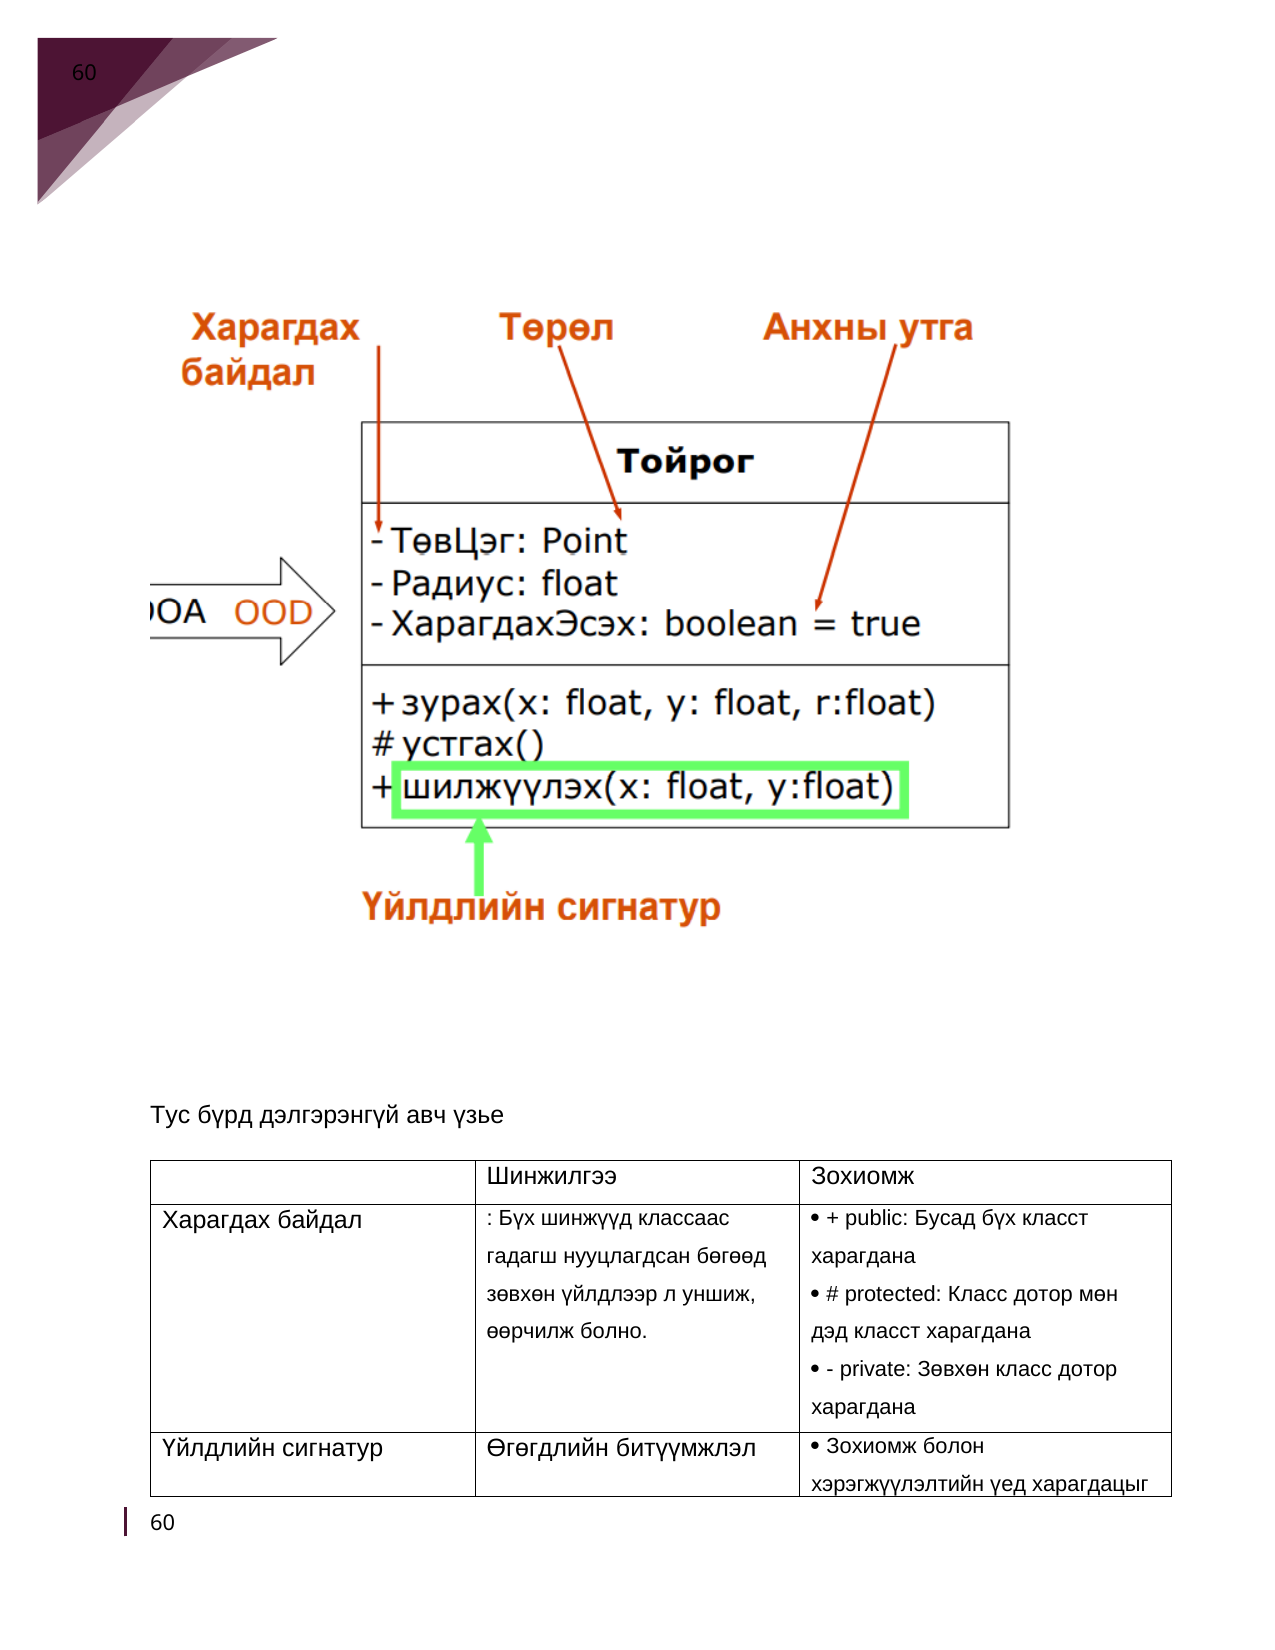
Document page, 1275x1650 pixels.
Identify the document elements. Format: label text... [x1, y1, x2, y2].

table_header Зохиомж [800, 1161, 1171, 1204]
table_cell Харагдах байдал [151, 1205, 475, 1432]
table_header Шинжилгээ [476, 1161, 799, 1204]
table_header [151, 1161, 475, 1204]
picture [37, 37, 279, 206]
table_cell Өгөгдлийн битүүмжлэл болон нууцлалтай байдаг. [476, 1433, 799, 1496]
table_cell Зохиомж болон хэрэгжүүлэлтийн үед харагдацыг олгосноор битүүмжлэл болон Далдлалтыг салгадаг [800, 1433, 1171, 1496]
table_cell Үйлдлийн сигнатур [151, 1433, 475, 1496]
table_cell : Бүх шинжүүд классаас гадагш нууцлагдсан бөгөөд зөвхөн үйлдлээр л уншиж, өөрчилж болно. [476, 1205, 799, 1432]
picture [150, 292, 1088, 1014]
table_cell + public: Бусад бүх класст харагдана # protected: Класс дотор мөн дэд класст харагдана - private: Зөвхөн класс дотор харагдана [800, 1205, 1171, 1432]
text Тус бүрд дэлгэрэнгүй авч үзье [150, 1100, 1125, 1129]
